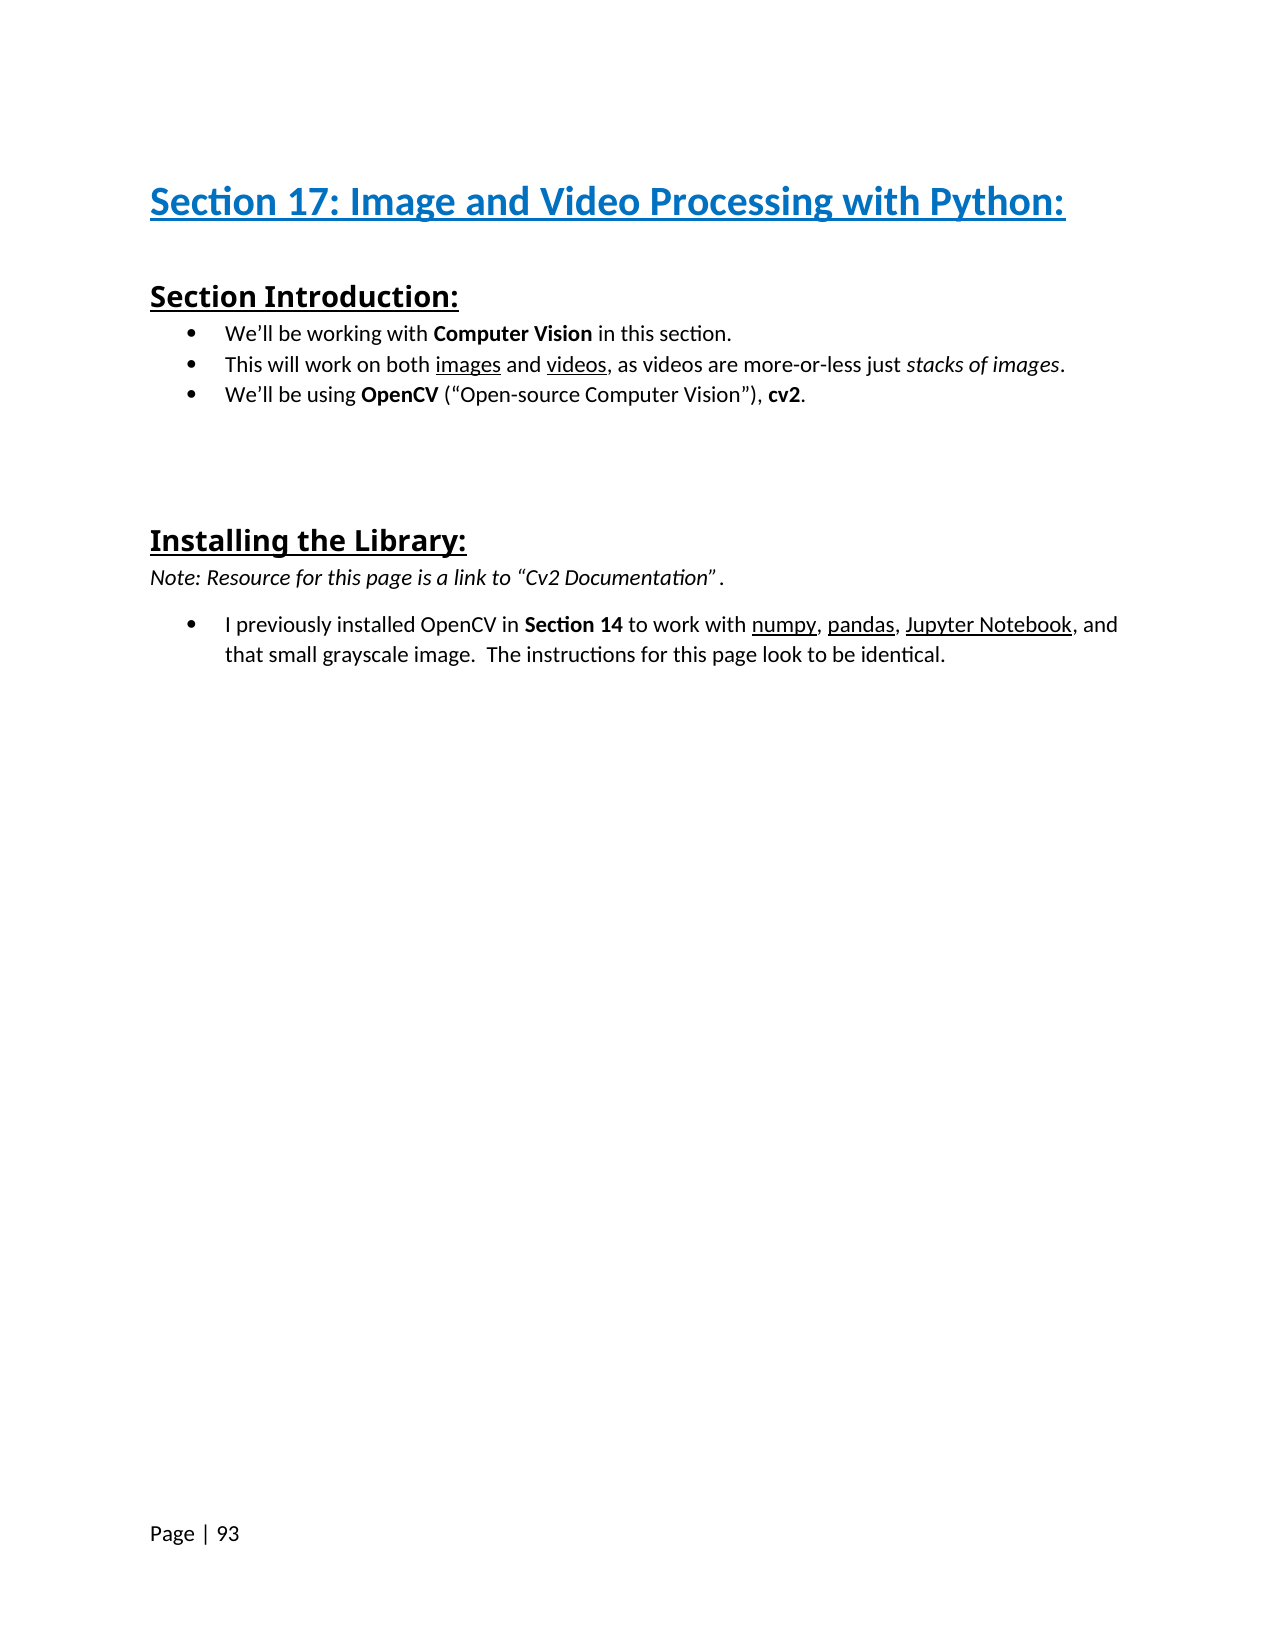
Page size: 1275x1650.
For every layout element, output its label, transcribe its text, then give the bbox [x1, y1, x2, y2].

text Note: Resource for this page is a link to “Cv2 Documentation”. [150, 563, 1125, 591]
list This will work on both images and videos, as videos are more-or-less just stacks of images. [187, 350, 1125, 378]
list We’ll be working with Computer Vision in this section. [187, 319, 1125, 348]
subtitle Installing the Library: [150, 521, 1125, 560]
list I previously installed OpenCV in Section 14 to work with numpy, pandas, Jupyter Notebook, and that small grayscale image. The instructions for this page look to be identical. [187, 610, 1125, 668]
subtitle Section 17: Image and Video Processing with Python: [150, 175, 1125, 226]
list We’ll be using OpenCV (“Open-source Computer Vision”), cv2. [187, 380, 1125, 408]
subtitle Section Introduction: [150, 277, 1125, 316]
